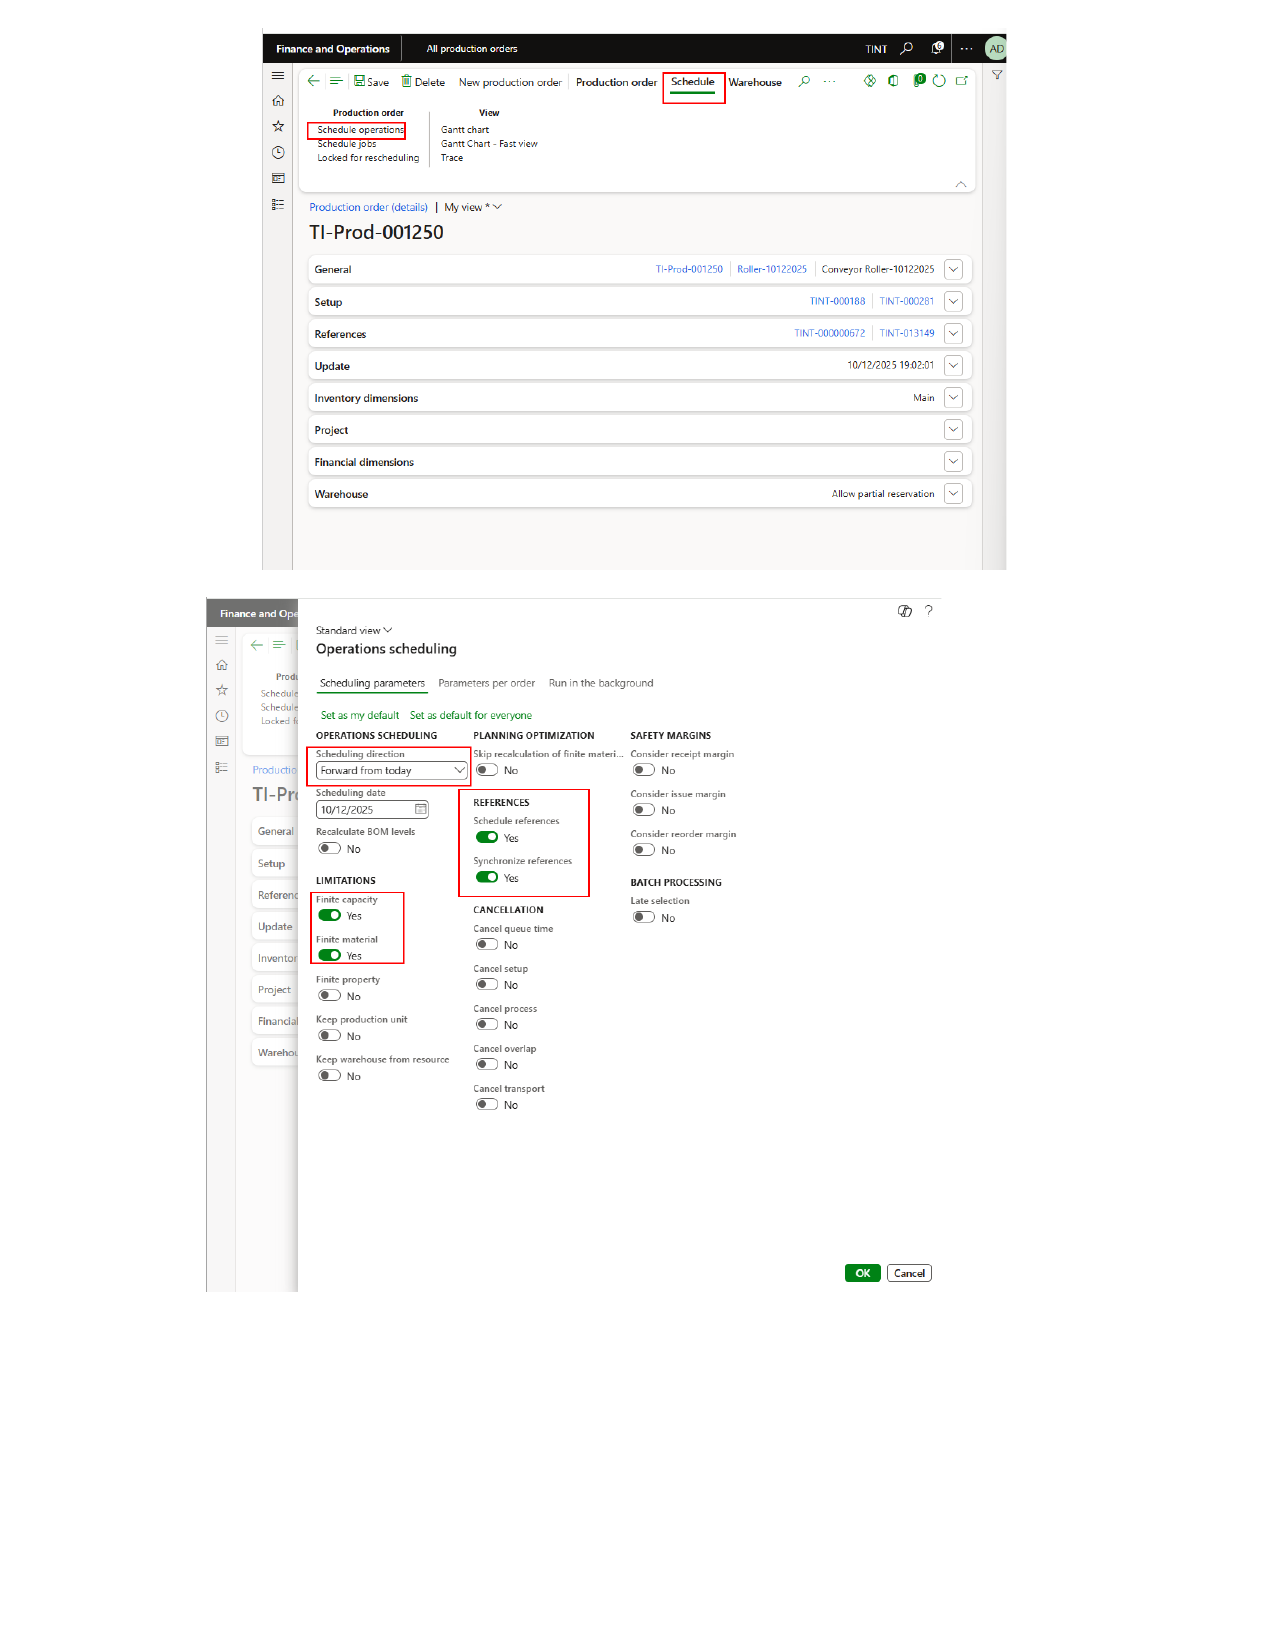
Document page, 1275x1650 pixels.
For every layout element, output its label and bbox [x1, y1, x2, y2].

picture [262, 28, 1007, 570]
picture [206, 597, 942, 1292]
